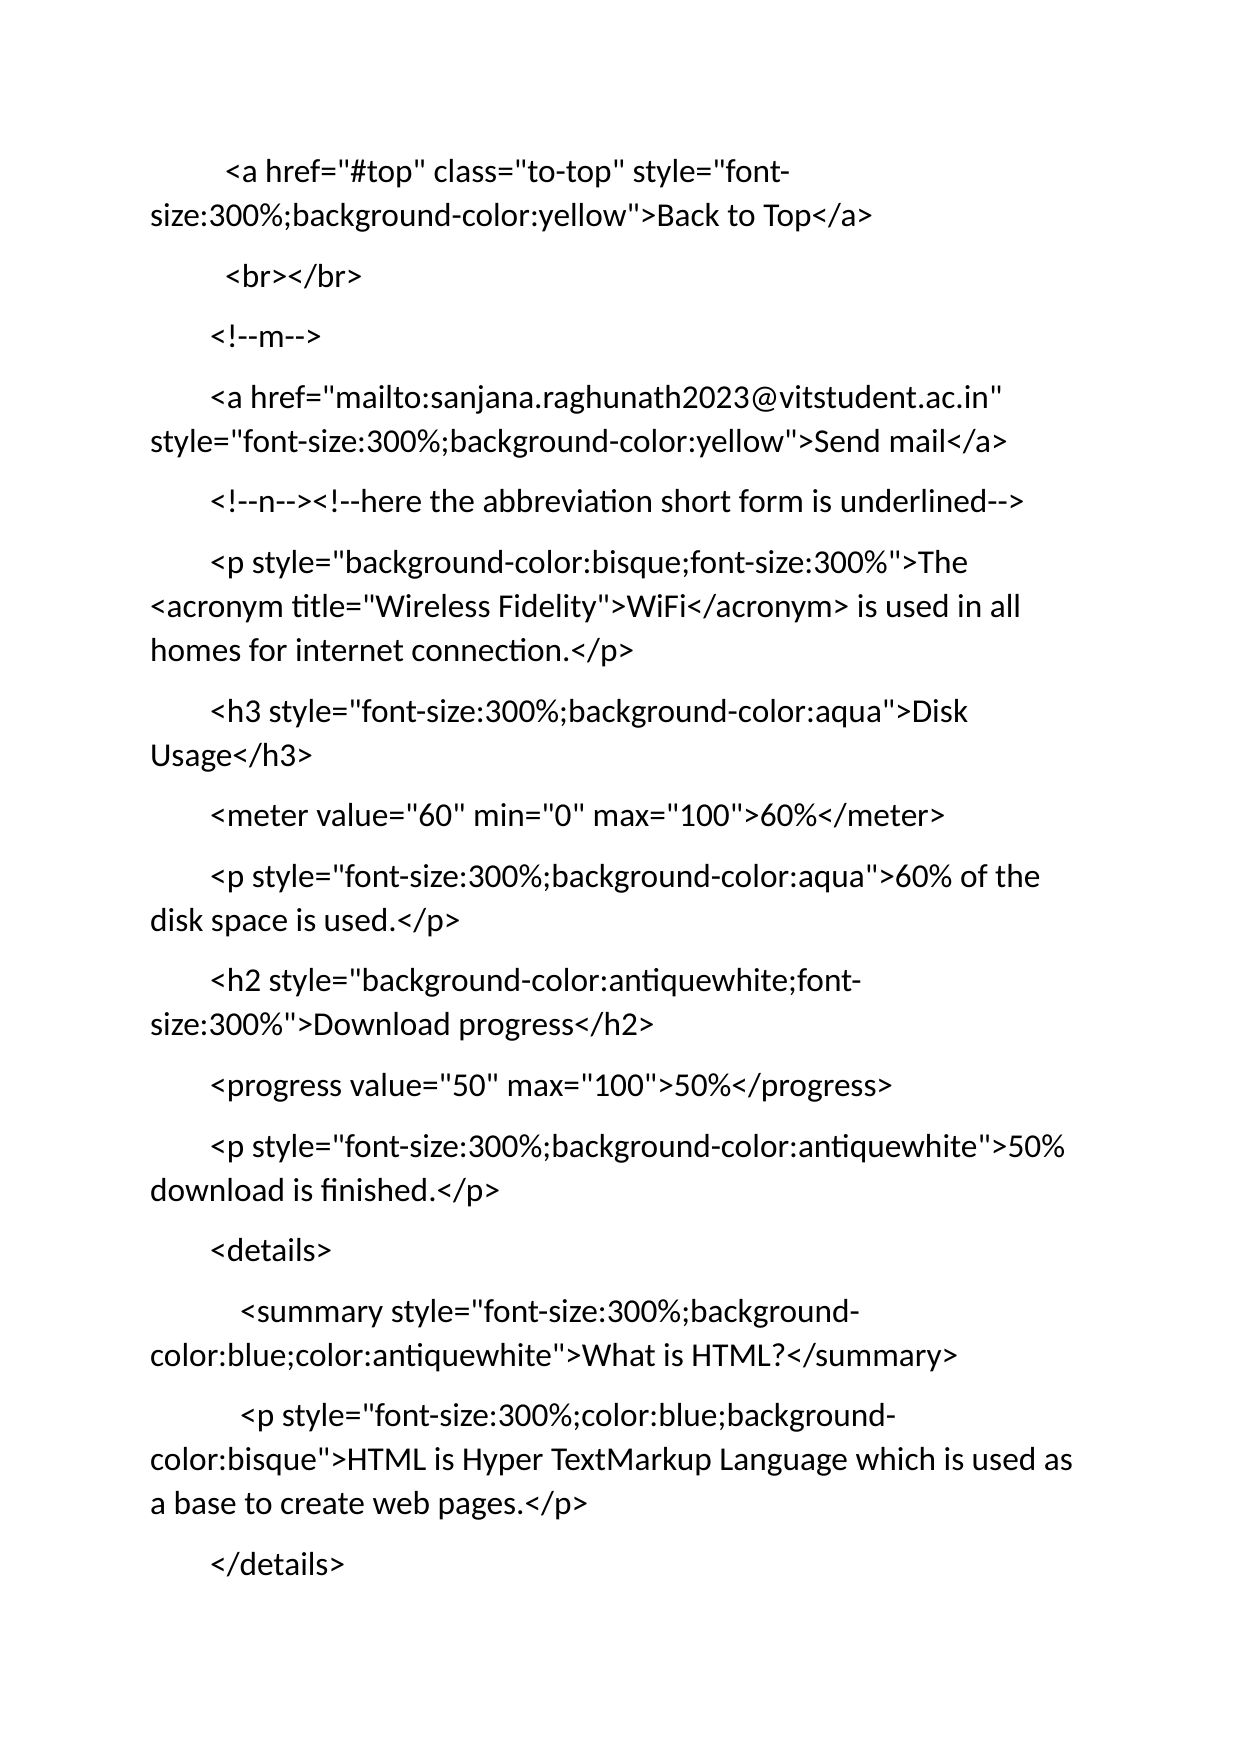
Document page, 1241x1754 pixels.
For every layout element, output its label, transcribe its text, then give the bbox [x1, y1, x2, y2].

text <p style="background-color:bisque;font-size:300%">The <acronym title="Wireless Fidelity">WiFi</acronym> is used in all homes for internet connection.</p> [150, 541, 1090, 670]
text <a href="mailto:sanjana.raghunath2023@vitstudent.ac.in" style="font-size:300%;background-color:yellow">Send mail</a> [150, 376, 1090, 461]
text <details> [150, 1229, 1090, 1270]
text <p style="font-size:300%;background-color:aqua">60% of the disk space is used.</p> [150, 855, 1090, 939]
text <h2 style="background-color:antiquewhite;font-size:300%">Download progress</h2> [150, 959, 1090, 1044]
text <a href="#top" class="to-top" style="font-size:300%;background-color:yellow">Back to Top</a> [150, 150, 1090, 235]
text <!--m--> [150, 315, 1090, 356]
text <p style="font-size:300%;background-color:antiquewhite">50% download is finished.</p> [150, 1124, 1090, 1209]
text <br></br> [150, 254, 1090, 295]
text <meter value="60" min="0" max="100">60%</meter> [150, 794, 1090, 835]
text <summary style="font-size:300%;background-color:blue;color:antiquewhite">What is HTML?</summary> [150, 1290, 1090, 1374]
text </details> [150, 1543, 1090, 1584]
text <progress value="50" max="100">50%</progress> [150, 1064, 1090, 1105]
text <h3 style="font-size:300%;background-color:aqua">Disk Usage</h3> [150, 689, 1090, 774]
text <!--n--><!--here the abbreviation short form is underlined--> [150, 480, 1090, 521]
text <p style="font-size:300%;color:blue;background-color:bisque">HTML is Hyper TextMarkup Language which is used as a base to create web pages.</p> [150, 1394, 1090, 1523]
